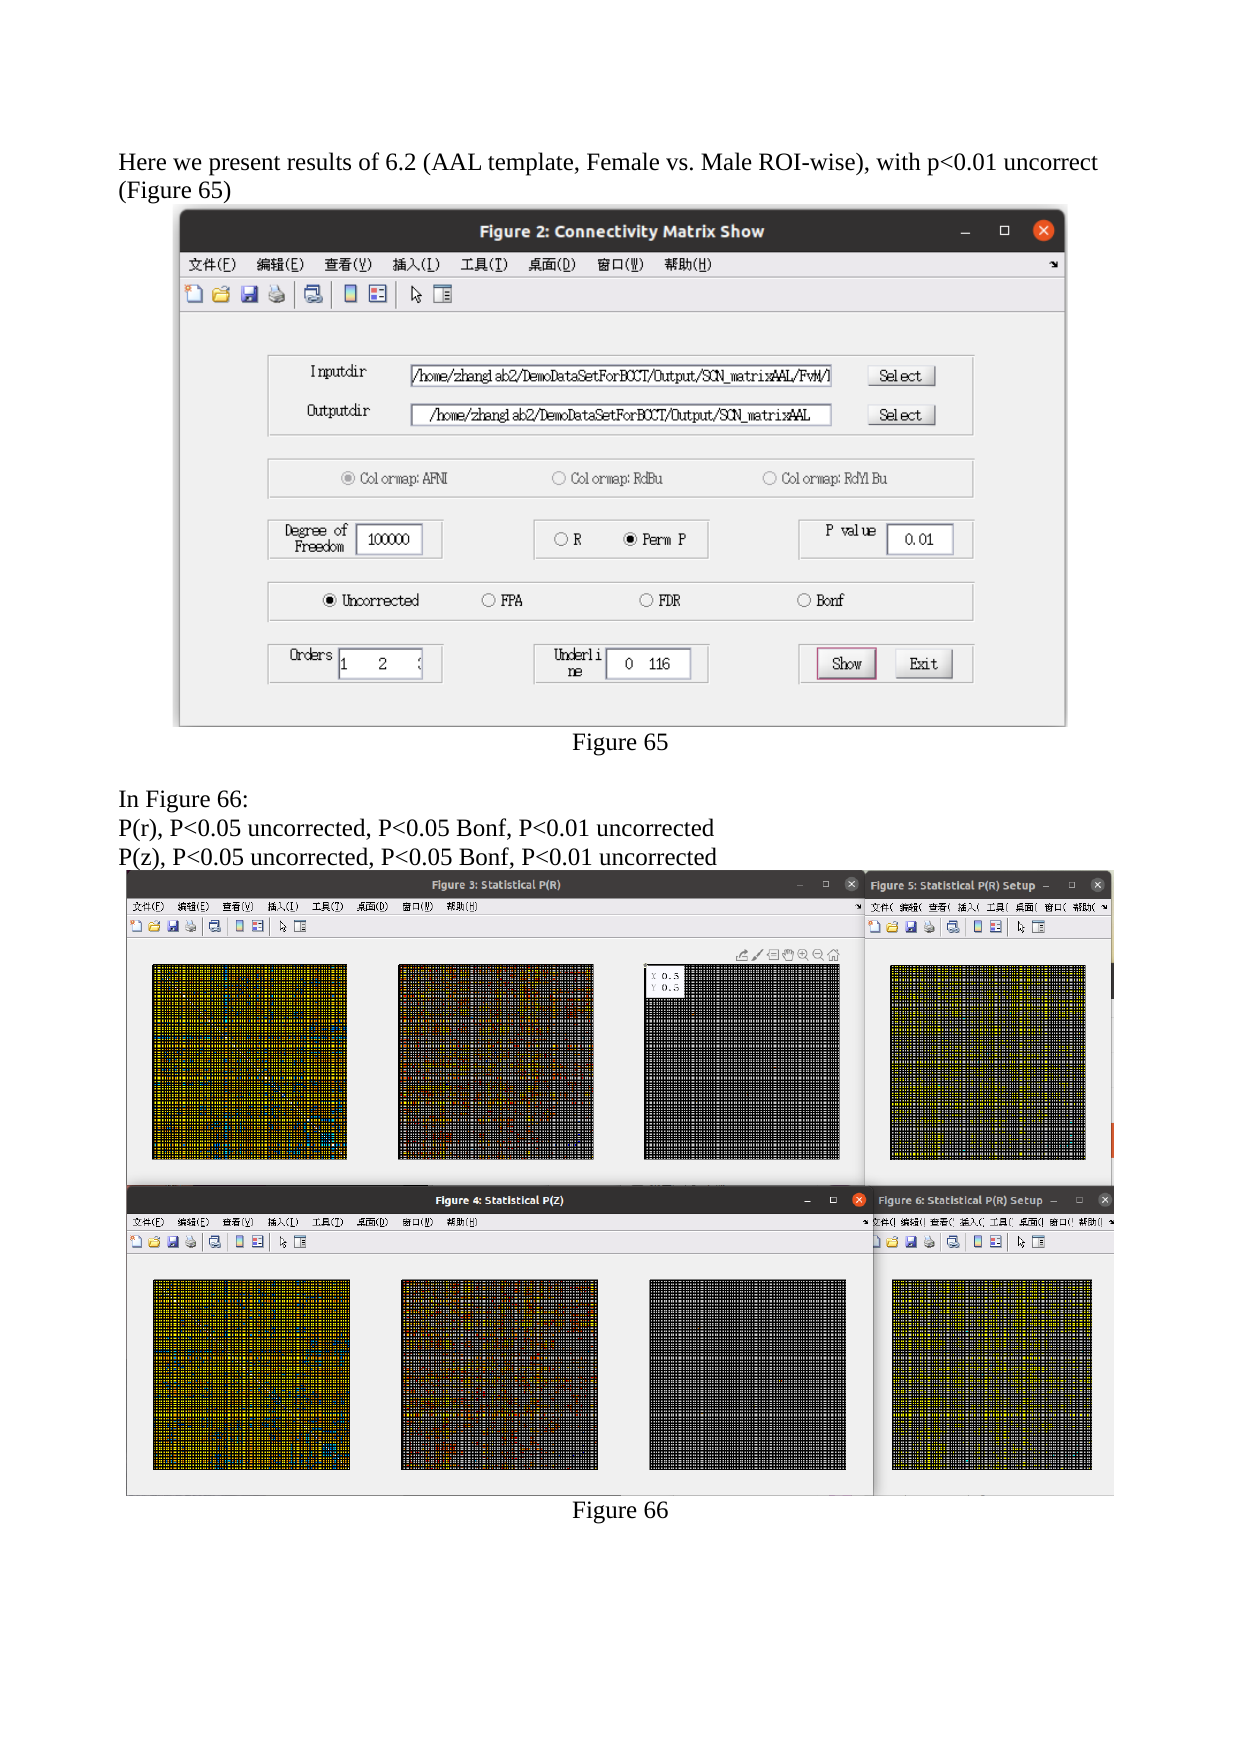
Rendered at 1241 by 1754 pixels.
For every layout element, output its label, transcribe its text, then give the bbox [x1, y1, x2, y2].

picture [126, 870, 1114, 1496]
text P(z), P<0.05 uncorrected, P<0.05 Bonf, P<0.01 uncorrected [118, 842, 1122, 870]
picture [172, 204, 1068, 727]
text In Figure 66: [118, 784, 1122, 813]
text Here we present results of 6.2 (AAL template, Female vs. Male ROI-wise), with p<0.01 uncorrect (Figure 65) [118, 147, 1122, 204]
text P(r), P<0.05 uncorrected, P<0.05 Bonf, P<0.01 uncorrected [118, 813, 1122, 842]
